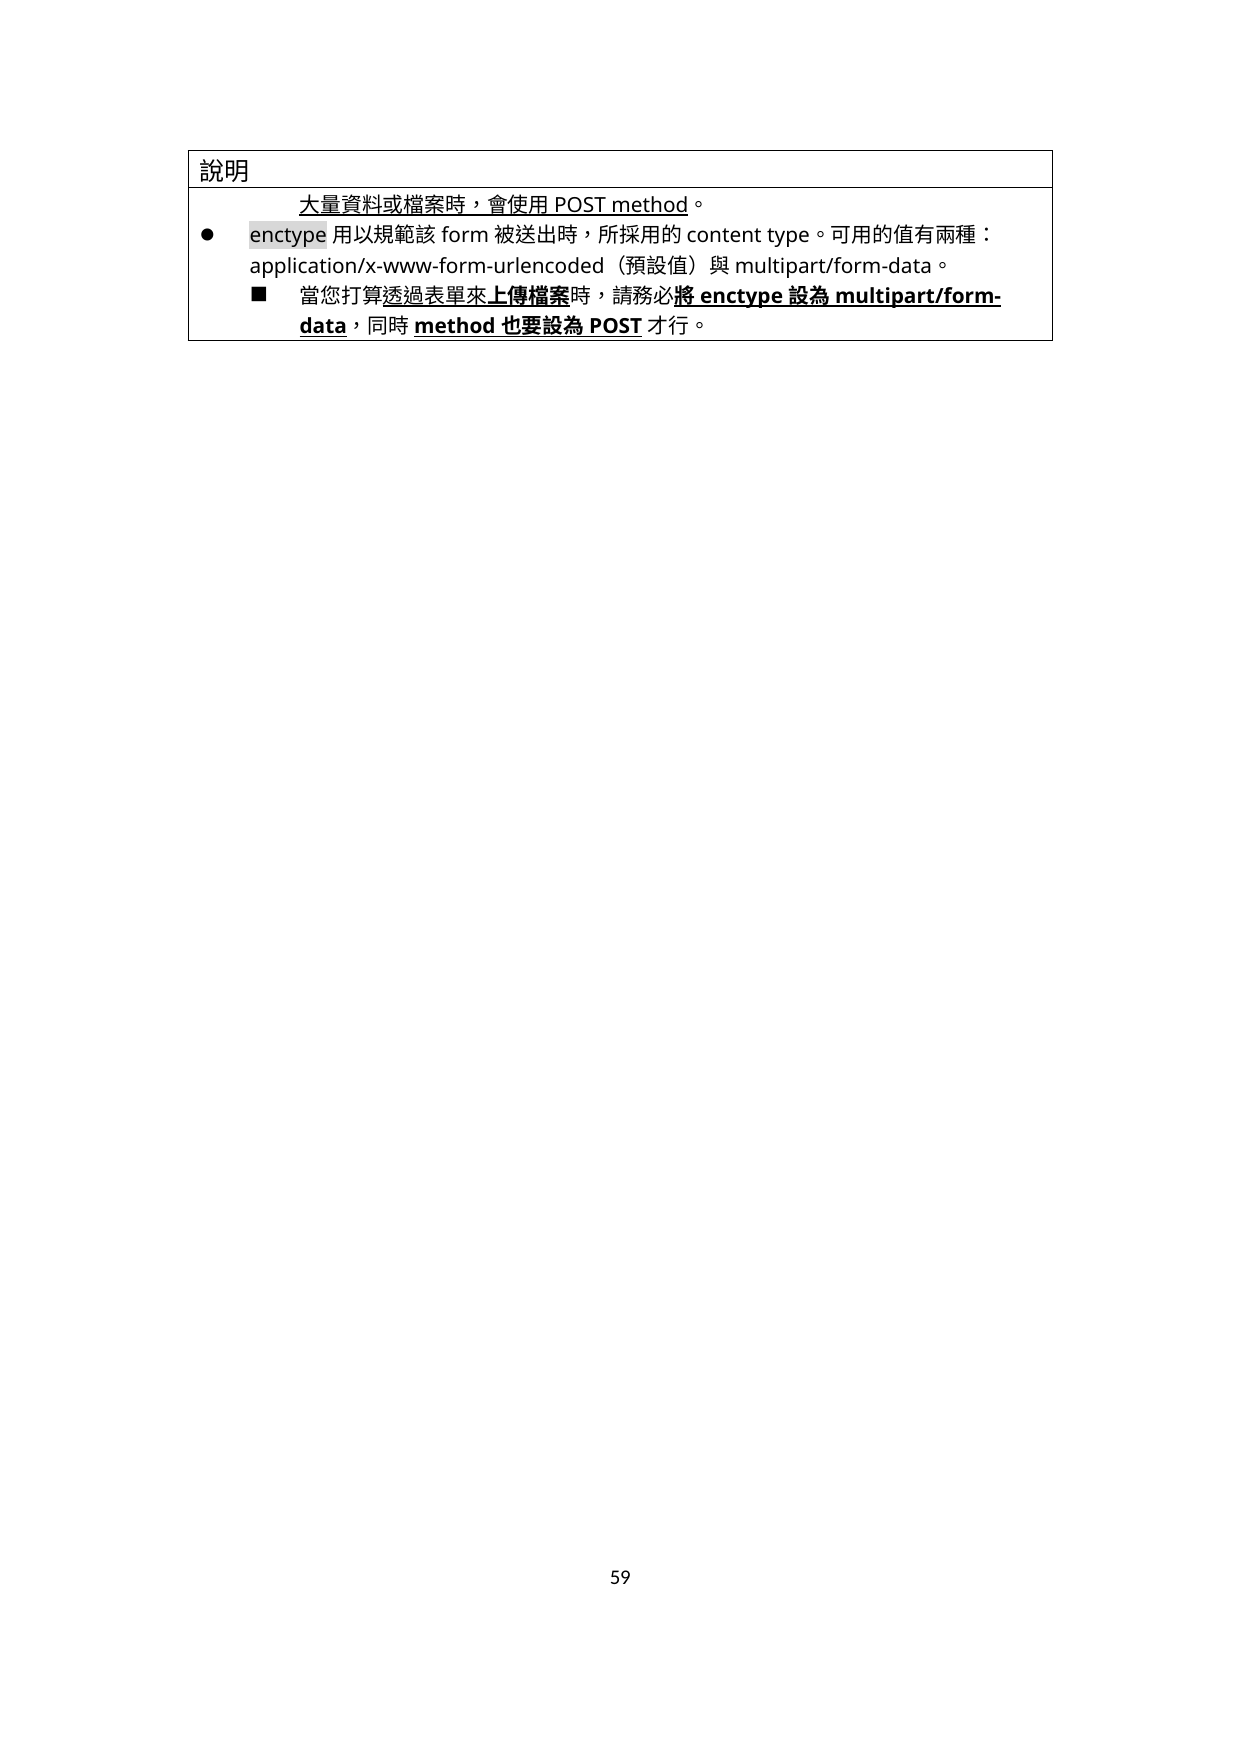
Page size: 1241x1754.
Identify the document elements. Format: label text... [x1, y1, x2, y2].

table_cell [189, 188, 1052, 340]
table_header 說明 [189, 151, 1052, 187]
